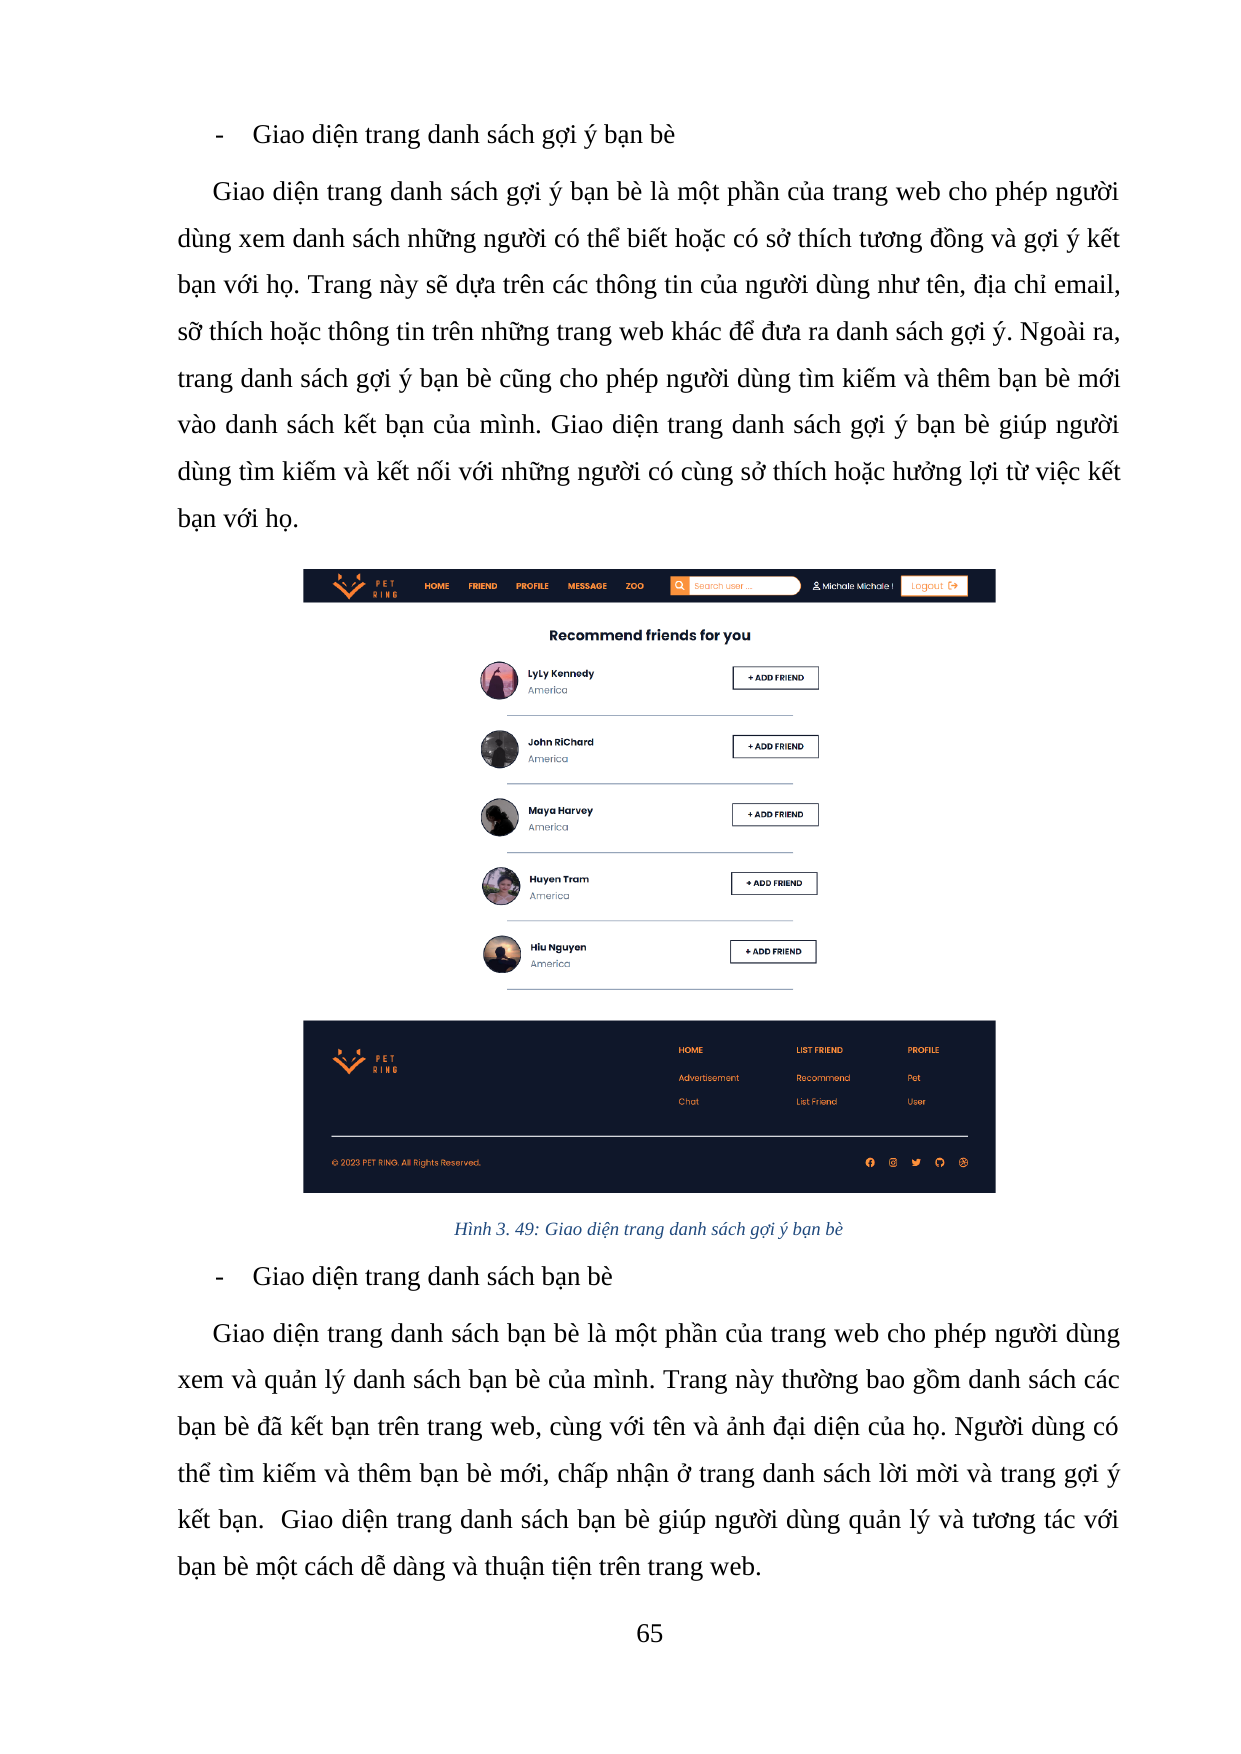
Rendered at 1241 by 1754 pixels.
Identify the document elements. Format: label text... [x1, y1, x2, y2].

text Giao diện trang danh sách bạn bè là một phần của trang web cho phép người dùng xem và quản lý danh sách bạn bè của mình. Trang này thường bao gồm danh sách các bạn bè đã kết bạn trên trang web, cùng với tên và ảnh đại diện của họ. Người dùng có thể tìm kiếm và thêm bạn bè mới, chấp nhận ở trang danh sách lời mời và trang gợi ý kết bạn. Giao diện trang danh sách bạn bè giúp người dùng quản lý và tương tác với bạn bè một cách dễ dàng và thuận tiện trên trang web. [177, 1317, 1122, 1581]
text Giao diện trang danh sách gợi ý bạn bè là một phần của trang web cho phép người dùng xem danh sách những người có thể biết hoặc có sở thích tương đồng và gợi ý kết bạn với họ. Trang này sẽ dựa trên các thông tin của người dùng như tên, địa chỉ email, sỡ thích hoặc thông tin trên những trang web khác để đưa ra danh sách gợi ý. Ngoài ra, trang danh sách gợi ý bạn bè cũng cho phép người dùng tìm kiếm và thêm bạn bè mới vào danh sách kết bạn của mình. Giao diện trang danh sách gợi ý bạn bè giúp người dùng tìm kiếm và kết nối với những người có cùng sở thích hoặc hưởng lợi từ việc kết bạn với họ. [177, 175, 1122, 533]
picture [303, 569, 996, 1193]
list Giao diện trang danh sách gợi ý bạn bè [215, 118, 1122, 150]
list Giao diện trang danh sách bạn bè [215, 1260, 1122, 1291]
